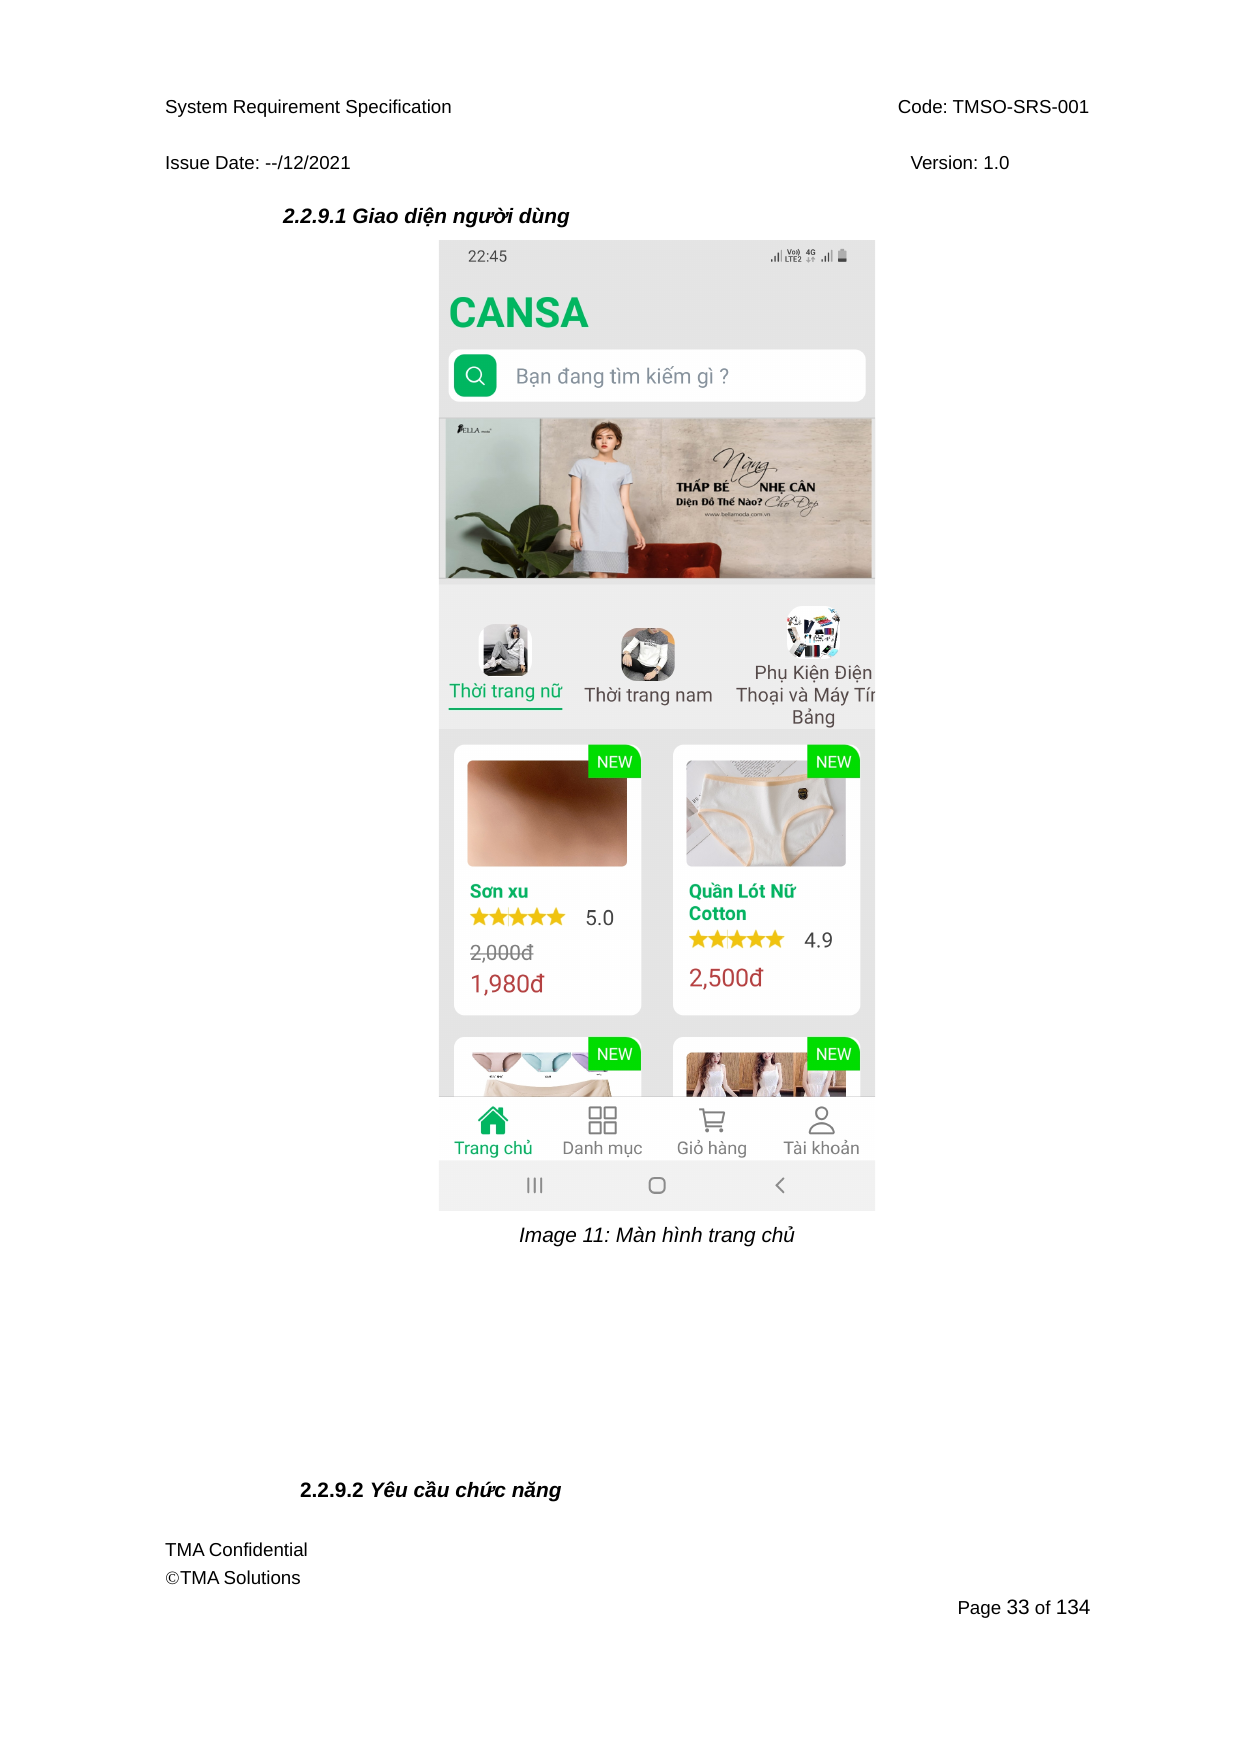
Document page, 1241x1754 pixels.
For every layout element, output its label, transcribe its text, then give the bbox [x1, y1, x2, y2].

text 2.2.9.2 Yêu cầu chức năng [225, 1478, 1090, 1502]
text 2.2.9.1 Giao diện người dùng [150, 204, 1090, 228]
picture [438, 240, 876, 1211]
text Image 11: Màn hình trang chủ [165, 1223, 1090, 1247]
